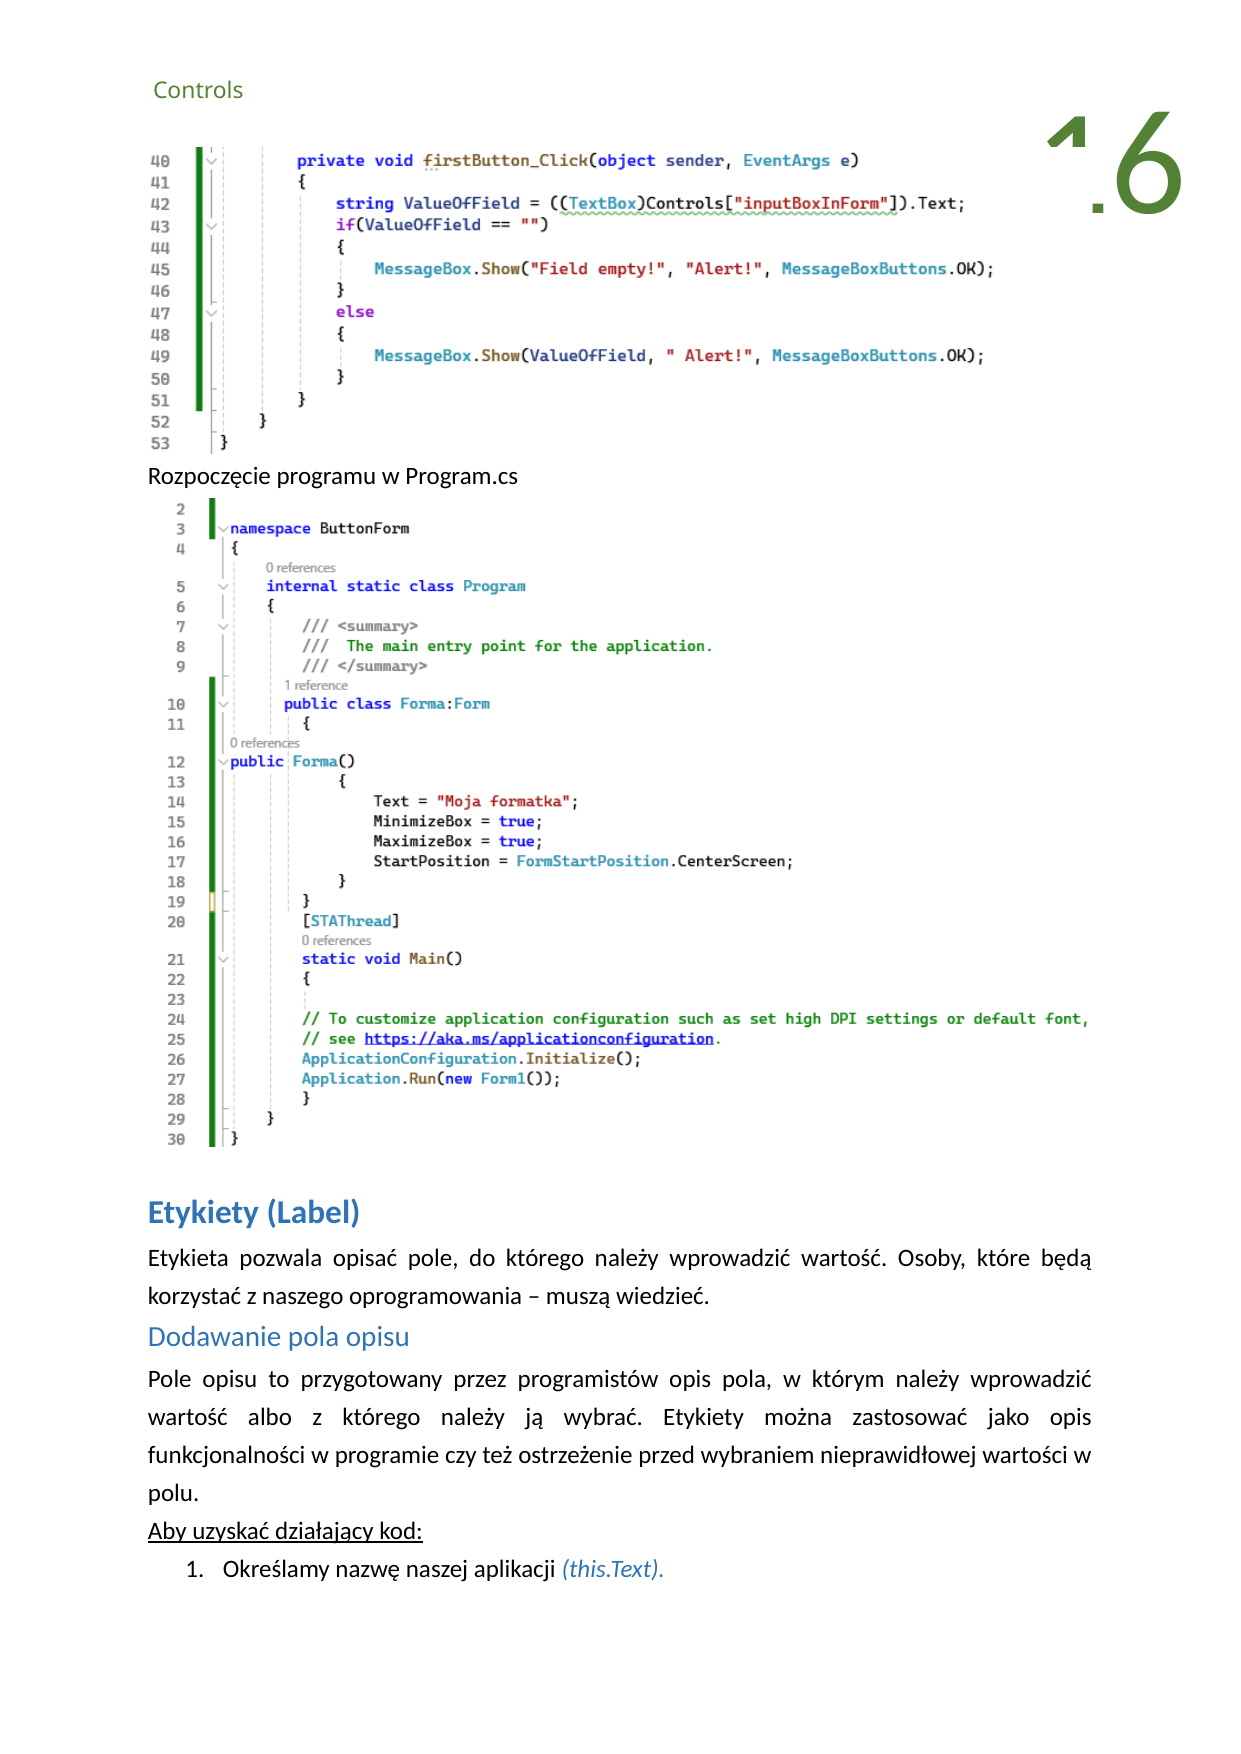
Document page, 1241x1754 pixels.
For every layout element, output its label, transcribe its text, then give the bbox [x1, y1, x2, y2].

list Etykiety (Label) [148, 1191, 1093, 1232]
list Określamy nazwę naszej aplikacji (this.Text). [185, 1554, 1093, 1584]
picture [147, 147, 1093, 454]
list Etykieta pozwala opisać pole, do którego należy wprowadzić wartość. Osoby, które będą korzystać z naszego oprogramowania – muszą wiedzieć. [148, 1242, 1093, 1311]
list Aby uzyskać działający kod: [148, 1516, 1093, 1546]
list Dodawanie pola opisu [148, 1318, 1093, 1354]
list Pole opisu to przygotowany przez programistów opis pola, w którym należy wprowadzić wartość albo z którego należy ją wybrać. Etykiety można zastosować jako opis funkcjonalności w programie czy też ostrzeżenie przed wybraniem nieprawidłowej wartości w polu. [148, 1363, 1093, 1508]
picture [147, 498, 1093, 1147]
list Rozpoczęcie programu w Program.cs [148, 460, 1093, 491]
